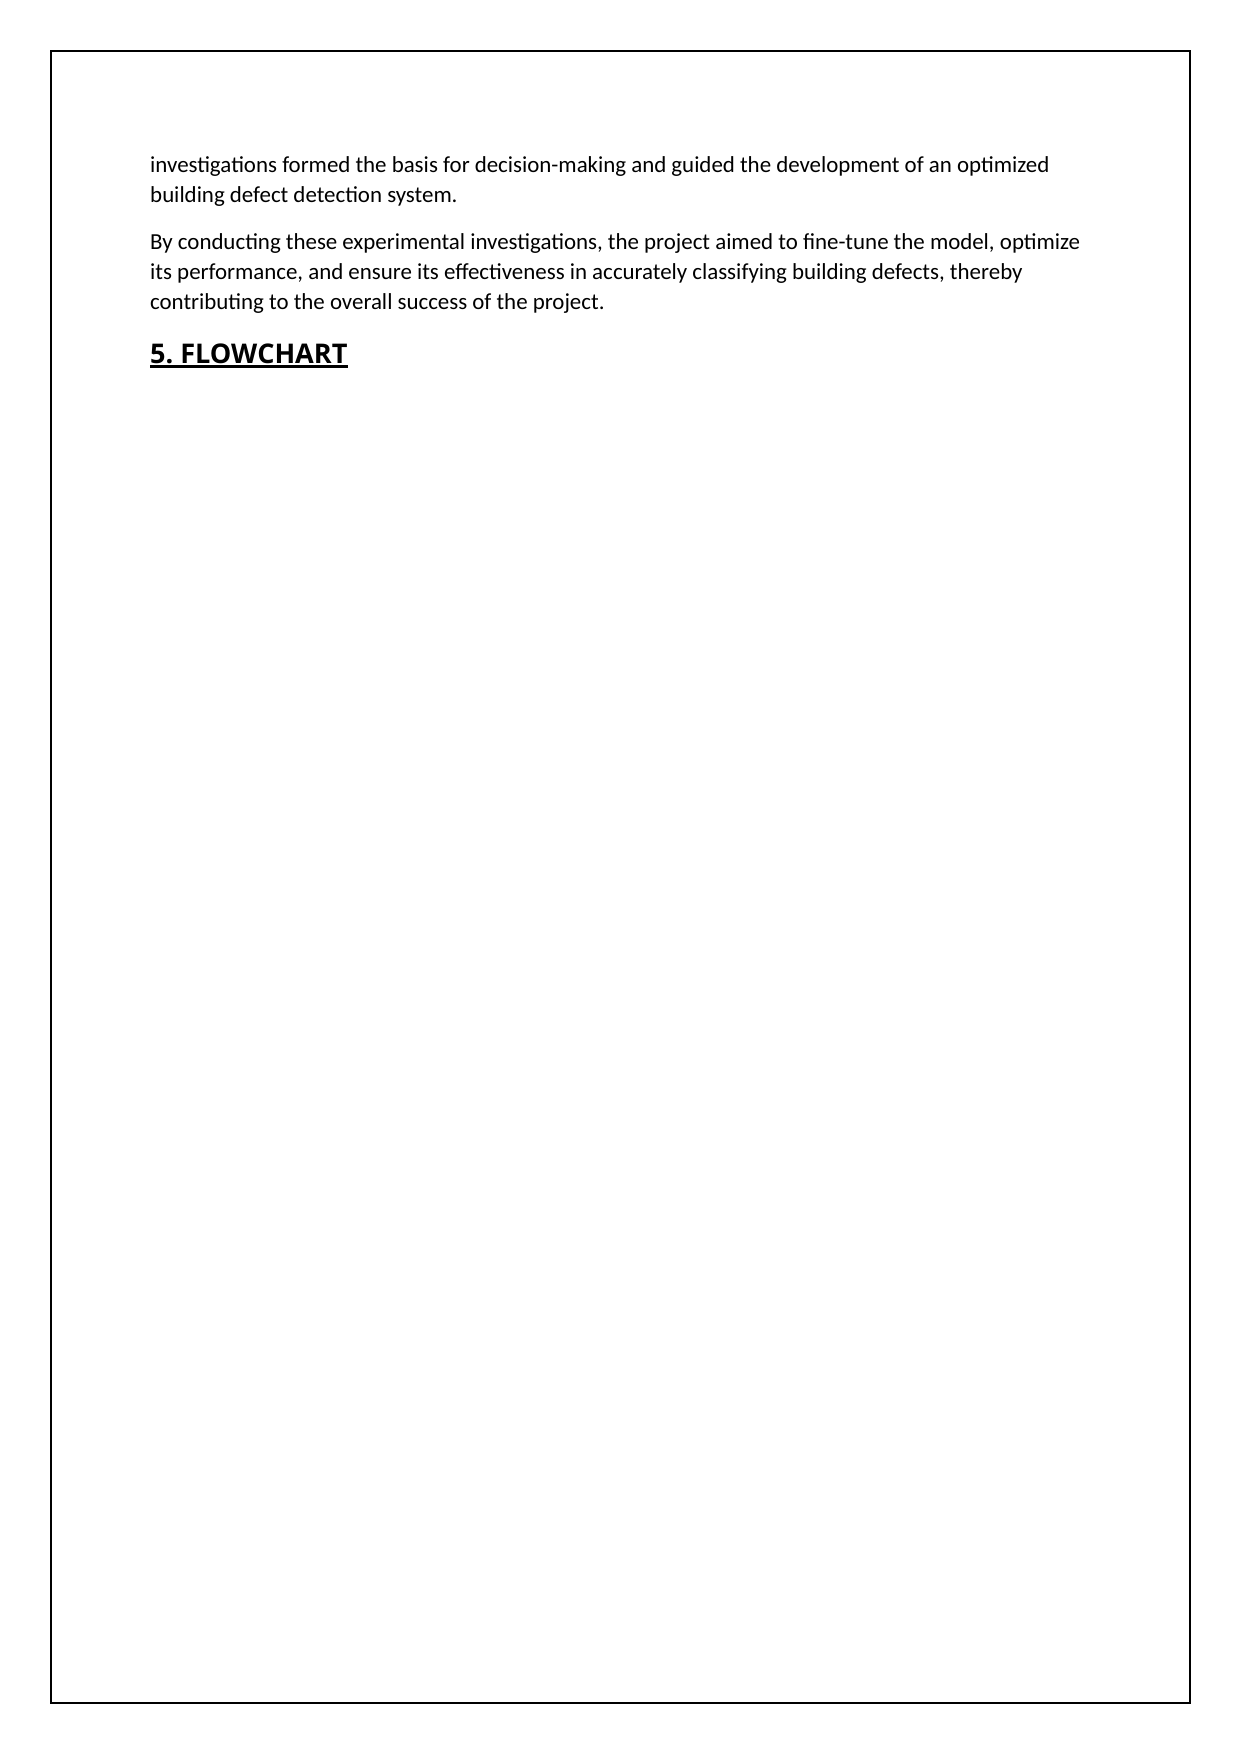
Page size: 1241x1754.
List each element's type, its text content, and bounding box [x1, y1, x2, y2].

text By conducting these experimental investigations, the project aimed to fine-tune the model, optimize its performance, and ensure its effectiveness in accurately classifying building defects, thereby contributing to the overall success of the project. [150, 227, 1090, 316]
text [150, 150, 1090, 208]
text 5. FLOWCHART [150, 334, 1090, 371]
